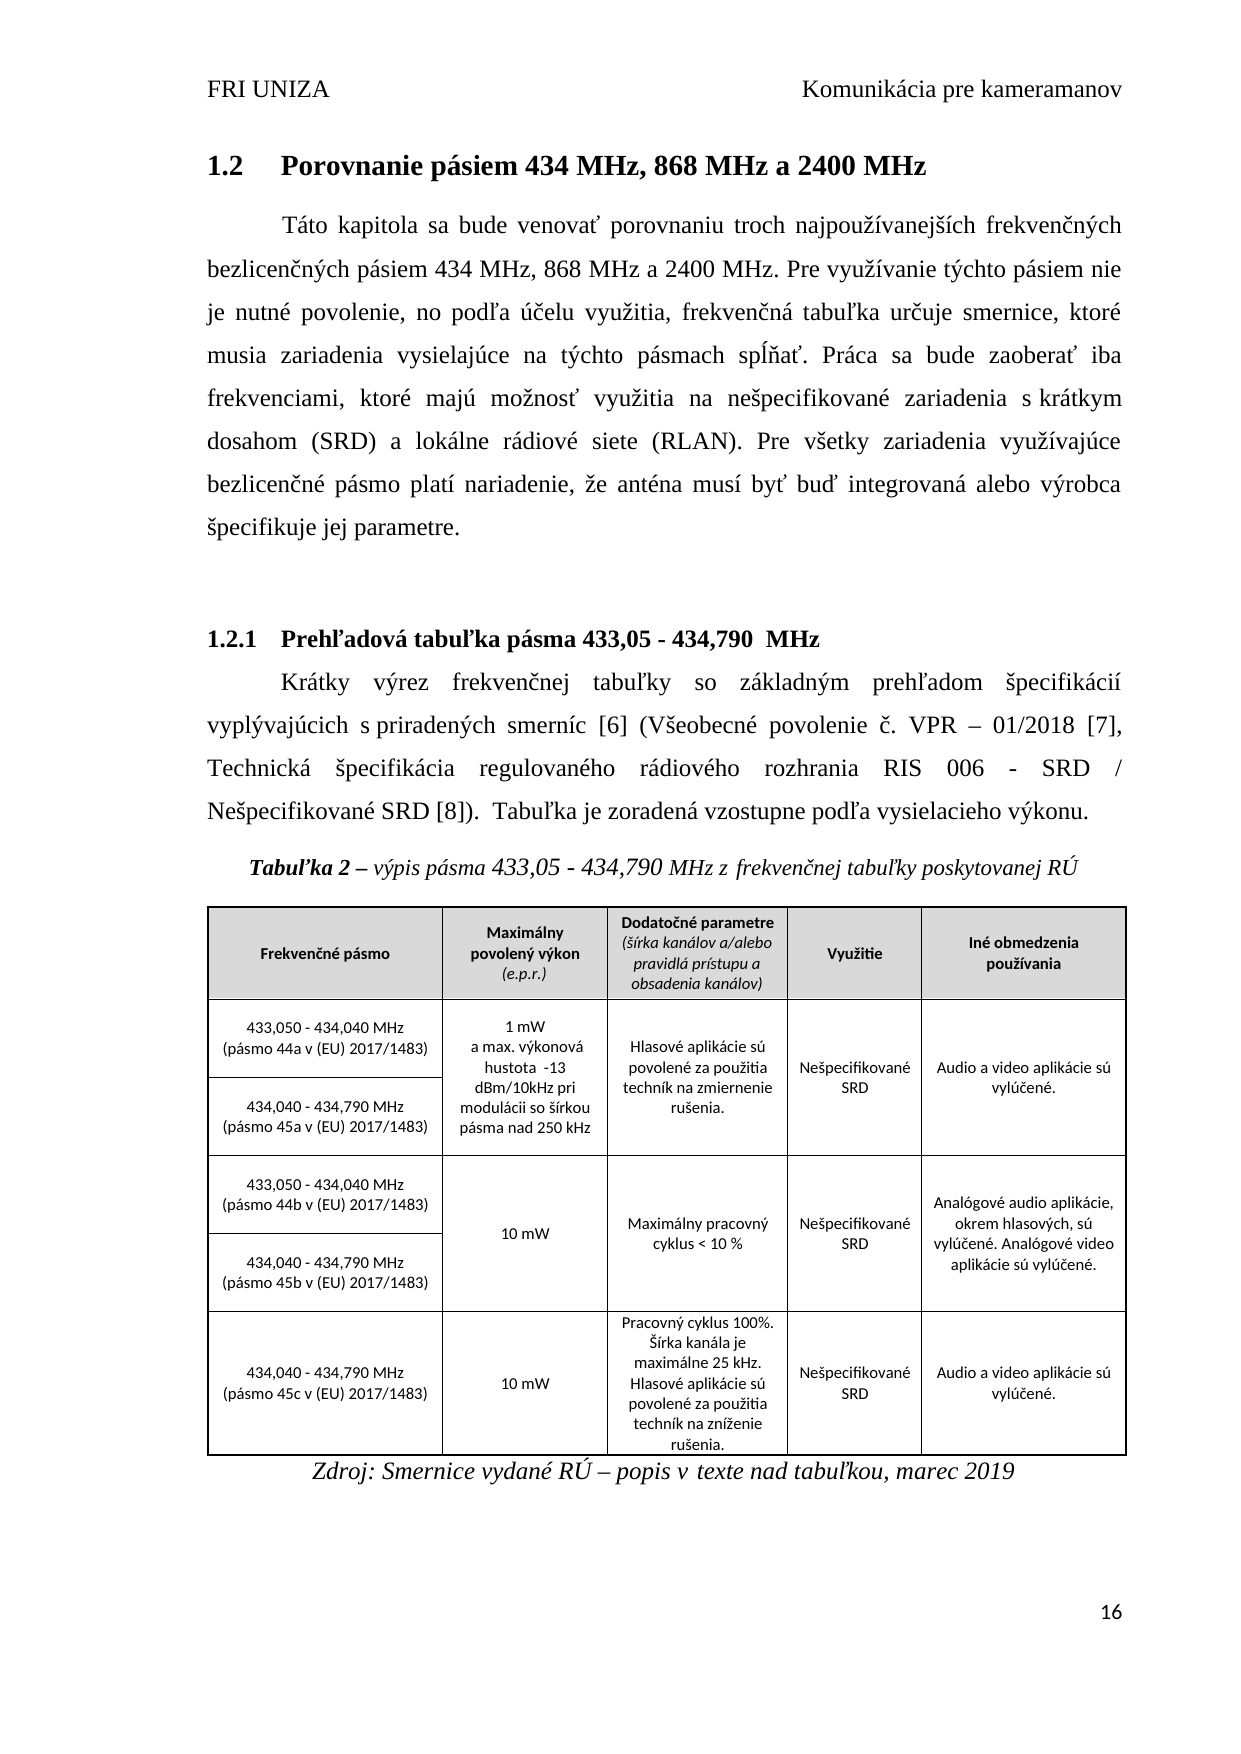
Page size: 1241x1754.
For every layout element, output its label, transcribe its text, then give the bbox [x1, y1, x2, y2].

text Krátky výrez frekvenčnej tabuľky so základným prehľadom špecifikácií vyplývajúcich s priradených smerníc (Všeobecné povolenie č. VPR – 01/2018 , Technická špecifikácia regulovaného rádiového rozhrania RIS 006 - SRD / Nešpecifikované SRD). Tabuľka je zoradená vzostupne podľa vysielacieho výkonu. [207, 667, 1122, 825]
table_header Maximálny povolený výkon (e.p.r.) [443, 908, 607, 998]
table_cell Analógové audio aplikácie, okrem hlasových, sú vylúčené. Analógové video aplikácie sú vylúčené. [922, 1156, 1125, 1311]
table_cell 433,050 - 434,040 MHz (pásmo 44b v (EU) 2017/1483) [209, 1156, 442, 1233]
table_cell 10 mW [443, 1312, 607, 1454]
table_header Využitie [788, 908, 921, 998]
text Táto kapitola sa bude venovať porovnaniu troch najpoužívanejších frekvenčných bezlicenčných pásiem 434 MHz, 868 MHz a 2400 MHz. Pre využívanie týchto pásiem nie je nutné povolenie, no podľa účelu využitia, frekvenčná tabuľka určuje smernice, ktoré musia zariadenia vysielajúce na týchto pásmach spĺňať. Práca sa bude zaoberať iba frekvenciami, ktoré majú možnosť využitia na nešpecifikované zariadenia s krátkym dosahom (SRD) a lokálne rádiové siete (RLAN). Pre všetky zariadenia využívajúce bezlicenčné pásmo platí nariadenie, že anténa musí byť buď integrovaná alebo výrobca špecifikuje jej parametre. [207, 211, 1122, 541]
table_cell Hlasové aplikácie sú povolené za použitia techník na zmiernenie rušenia. [608, 1000, 787, 1155]
subtitle Porovnanie pásiem 434 MHz, 868 MHz a 2400 MHz [207, 148, 1122, 181]
table_cell Nešpecifikované SRD [788, 1000, 921, 1155]
text Tabuľka 2 – výpis pásma 433,05 - 434,790 MHz z frekvenčnej tabuľky poskytovanej RÚ [207, 852, 1122, 881]
table_header Iné obmedzenia používania [922, 908, 1125, 998]
table_cell Audio a video aplikácie sú vylúčené. [922, 1000, 1125, 1155]
table_cell 434,040 - 434,790 MHz (pásmo 45a v (EU) 2017/1483) [209, 1078, 442, 1155]
text Zdroj: Smernice vydané RÚ – popis v texte nad tabuľkou, marec 2019 [207, 1456, 1122, 1485]
subtitle Prehľadová tabuľka pásma 433,05 - 434,790 MHz [207, 624, 1122, 652]
table_cell Nešpecifikované SRD [788, 1156, 921, 1311]
table_cell Nešpecifikované SRD [788, 1312, 921, 1454]
table_cell 434,040 - 434,790 MHz (pásmo 45c v (EU) 2017/1483) [209, 1312, 442, 1454]
table_cell 10 mW [443, 1156, 607, 1311]
table_cell Maximálny pracovný cyklus < 10 % [608, 1156, 787, 1311]
table_header Dodatočné parametre (šírka kanálov a/alebo pravidlá prístupu a obsadenia kanálov) [608, 908, 787, 998]
table_cell Pracovný cyklus 100%. Šírka kanála je maximálne 25 kHz. Hlasové aplikácie sú povolené za použitia techník na zníženie rušenia. [608, 1312, 787, 1454]
table_cell 434,040 - 434,790 MHz (pásmo 45b v (EU) 2017/1483) [209, 1234, 442, 1311]
table_cell 1 mW a max. výkonová hustota -13 dBm/10kHz pri modulácii so šírkou pásma nad 250 kHz [443, 1000, 607, 1155]
table_cell 433,050 - 434,040 MHz (pásmo 44a v (EU) 2017/1483) [209, 1000, 442, 1077]
table_header Frekvenčné pásmo [209, 908, 442, 998]
table_cell Audio a video aplikácie sú vylúčené. [922, 1312, 1125, 1454]
